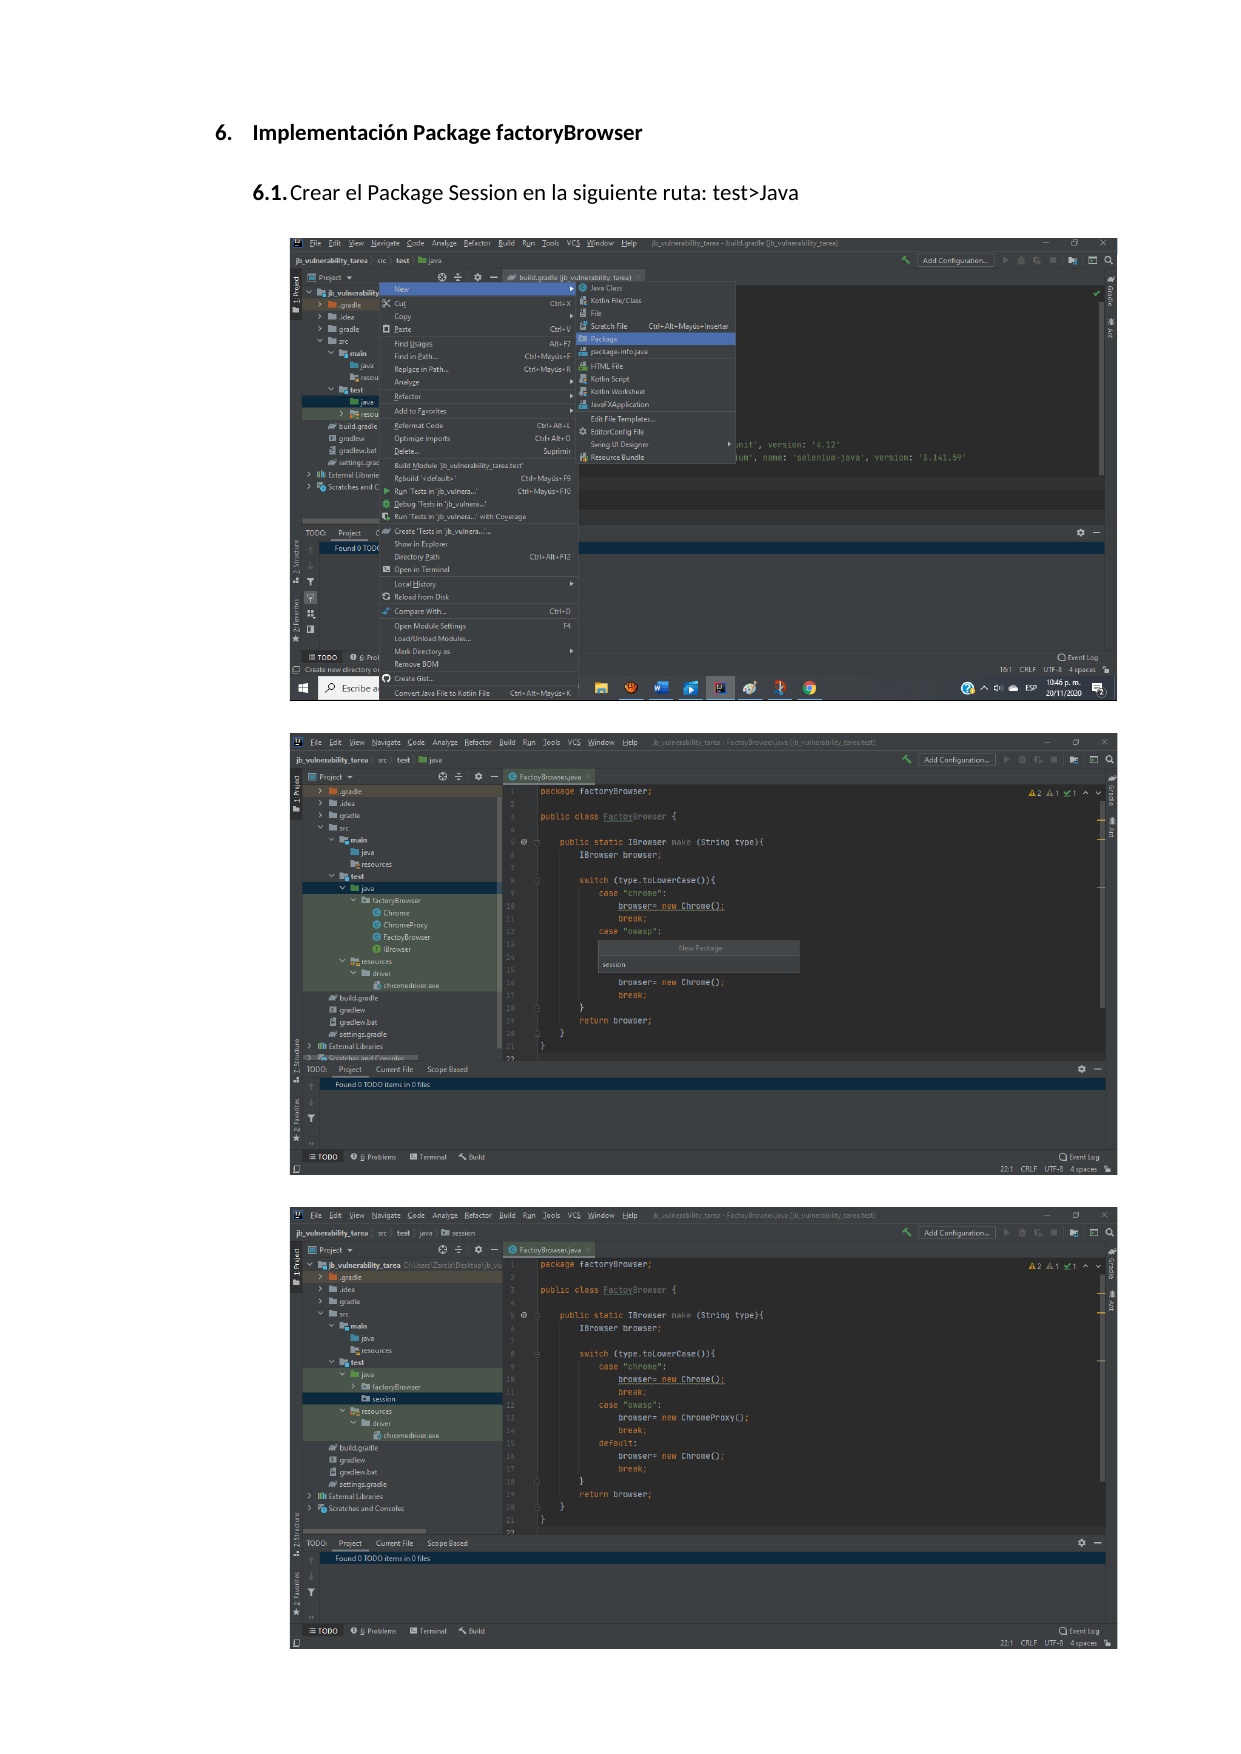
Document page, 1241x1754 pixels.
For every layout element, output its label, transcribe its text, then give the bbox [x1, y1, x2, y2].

picture [289, 733, 1118, 1175]
picture [289, 238, 1118, 701]
list Implementación Package factoryBrowser [215, 118, 1063, 146]
list Crear el Package Session en la siguiente ruta: test>Java [252, 178, 1063, 207]
picture [289, 1207, 1118, 1649]
